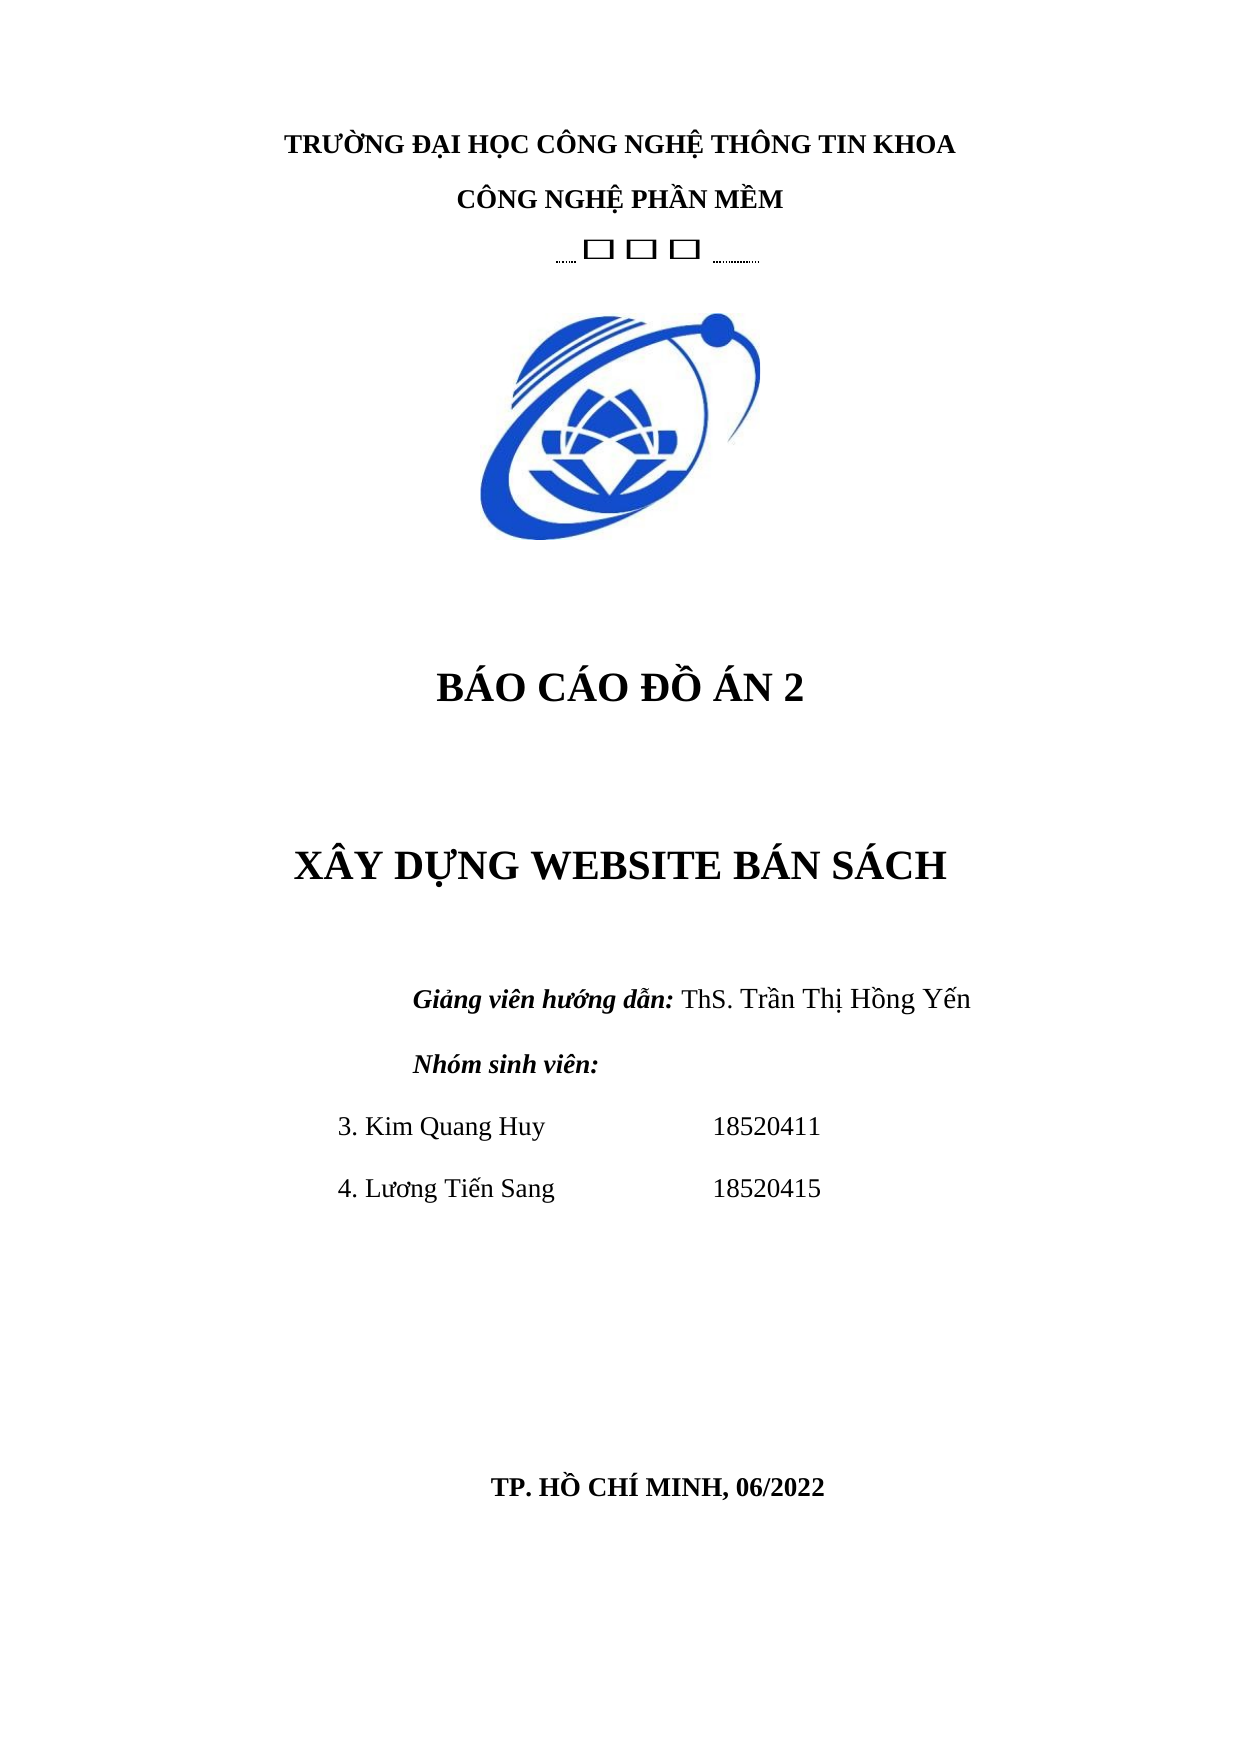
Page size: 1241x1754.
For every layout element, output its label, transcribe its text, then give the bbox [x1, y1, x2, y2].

text Nhóm sinh viên: [338, 1049, 1122, 1080]
subtitle BÁO CÁO ĐỒ ÁN 2 [118, 662, 1122, 710]
text XÂY DỰNG WEBSITE BÁN SÁCH [118, 840, 1122, 888]
text TRƯỜNG ĐẠI HỌC CÔNG NGHỆ THÔNG TIN KHOA [118, 128, 1122, 159]
text CÔNG NGHỆ PHẦN MỀM [118, 183, 1122, 215]
list Kim Quang Huy 18520411 [338, 1110, 1122, 1141]
text  [118, 231, 1122, 267]
picture [480, 313, 761, 540]
text TP. HỒ CHÍ MINH, 06/2022 [118, 1471, 1122, 1502]
text Giảng viên hướng dẫn: ThS. Trần Thị Hồng Yến [338, 981, 1122, 1014]
list Lương Tiến Sang 18520415 [338, 1172, 1122, 1204]
